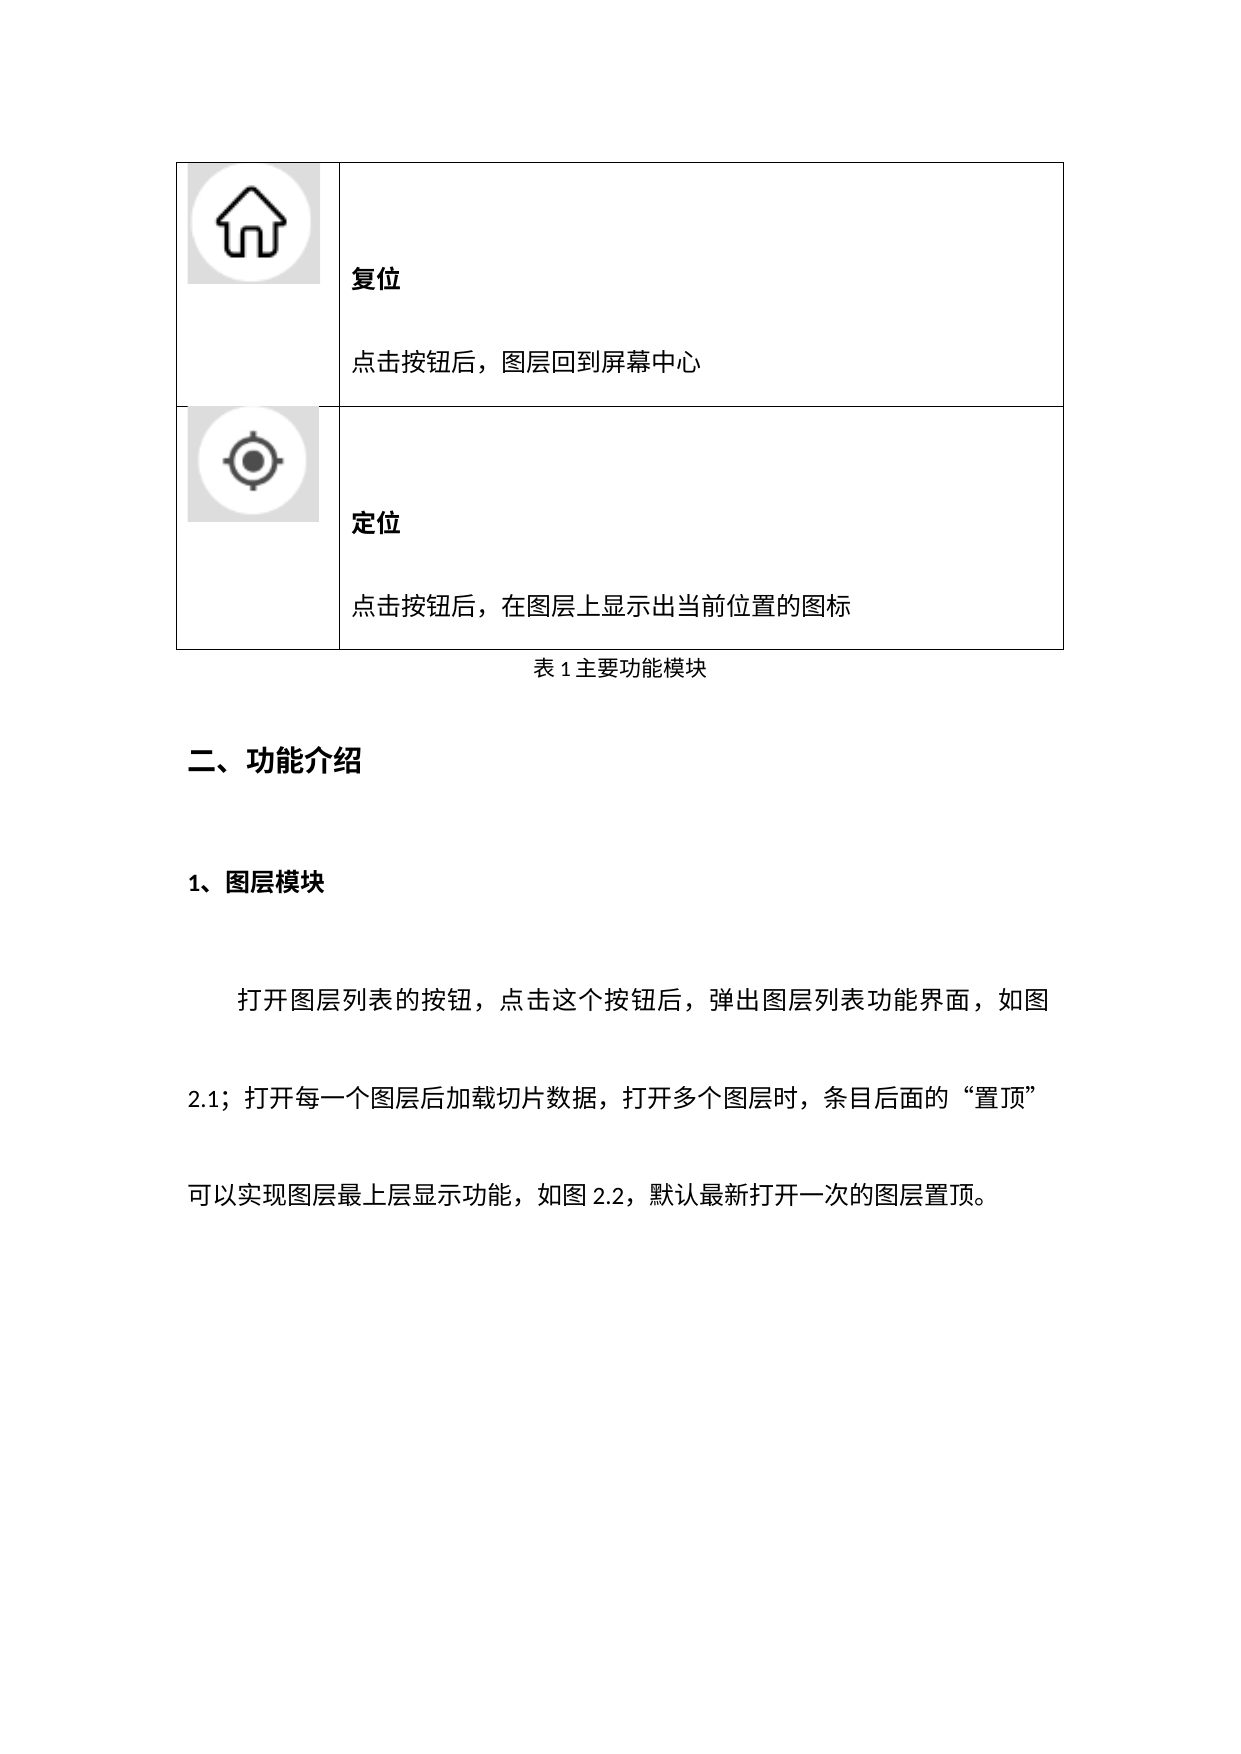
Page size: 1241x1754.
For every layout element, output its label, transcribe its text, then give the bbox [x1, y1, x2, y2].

subtitle 二、功能介绍 [187, 726, 1053, 791]
table_cell [177, 163, 339, 406]
subtitle 1、图层模块 [187, 848, 1053, 913]
picture [187, 163, 321, 284]
text 表1 主要功能模块 [187, 650, 1053, 683]
table_cell 复位 点击按钮后，图层回到屏幕中心 [340, 163, 1063, 406]
table_cell 定位 点击按钮后，在图层上显示出当前位置的图标 [340, 407, 1063, 649]
table_cell [177, 407, 339, 649]
list 打开图层列表的按钮，点击这个按钮后，弹出图层列表功能界面，如图2.1；打开每一个图层后加载切片数据，打开多个图层时，条目后面的“置顶”可以实现图层最上层显示功能，如图2.2，默认最新打开一次的图层置顶。 [187, 966, 1053, 1226]
picture [187, 406, 319, 522]
